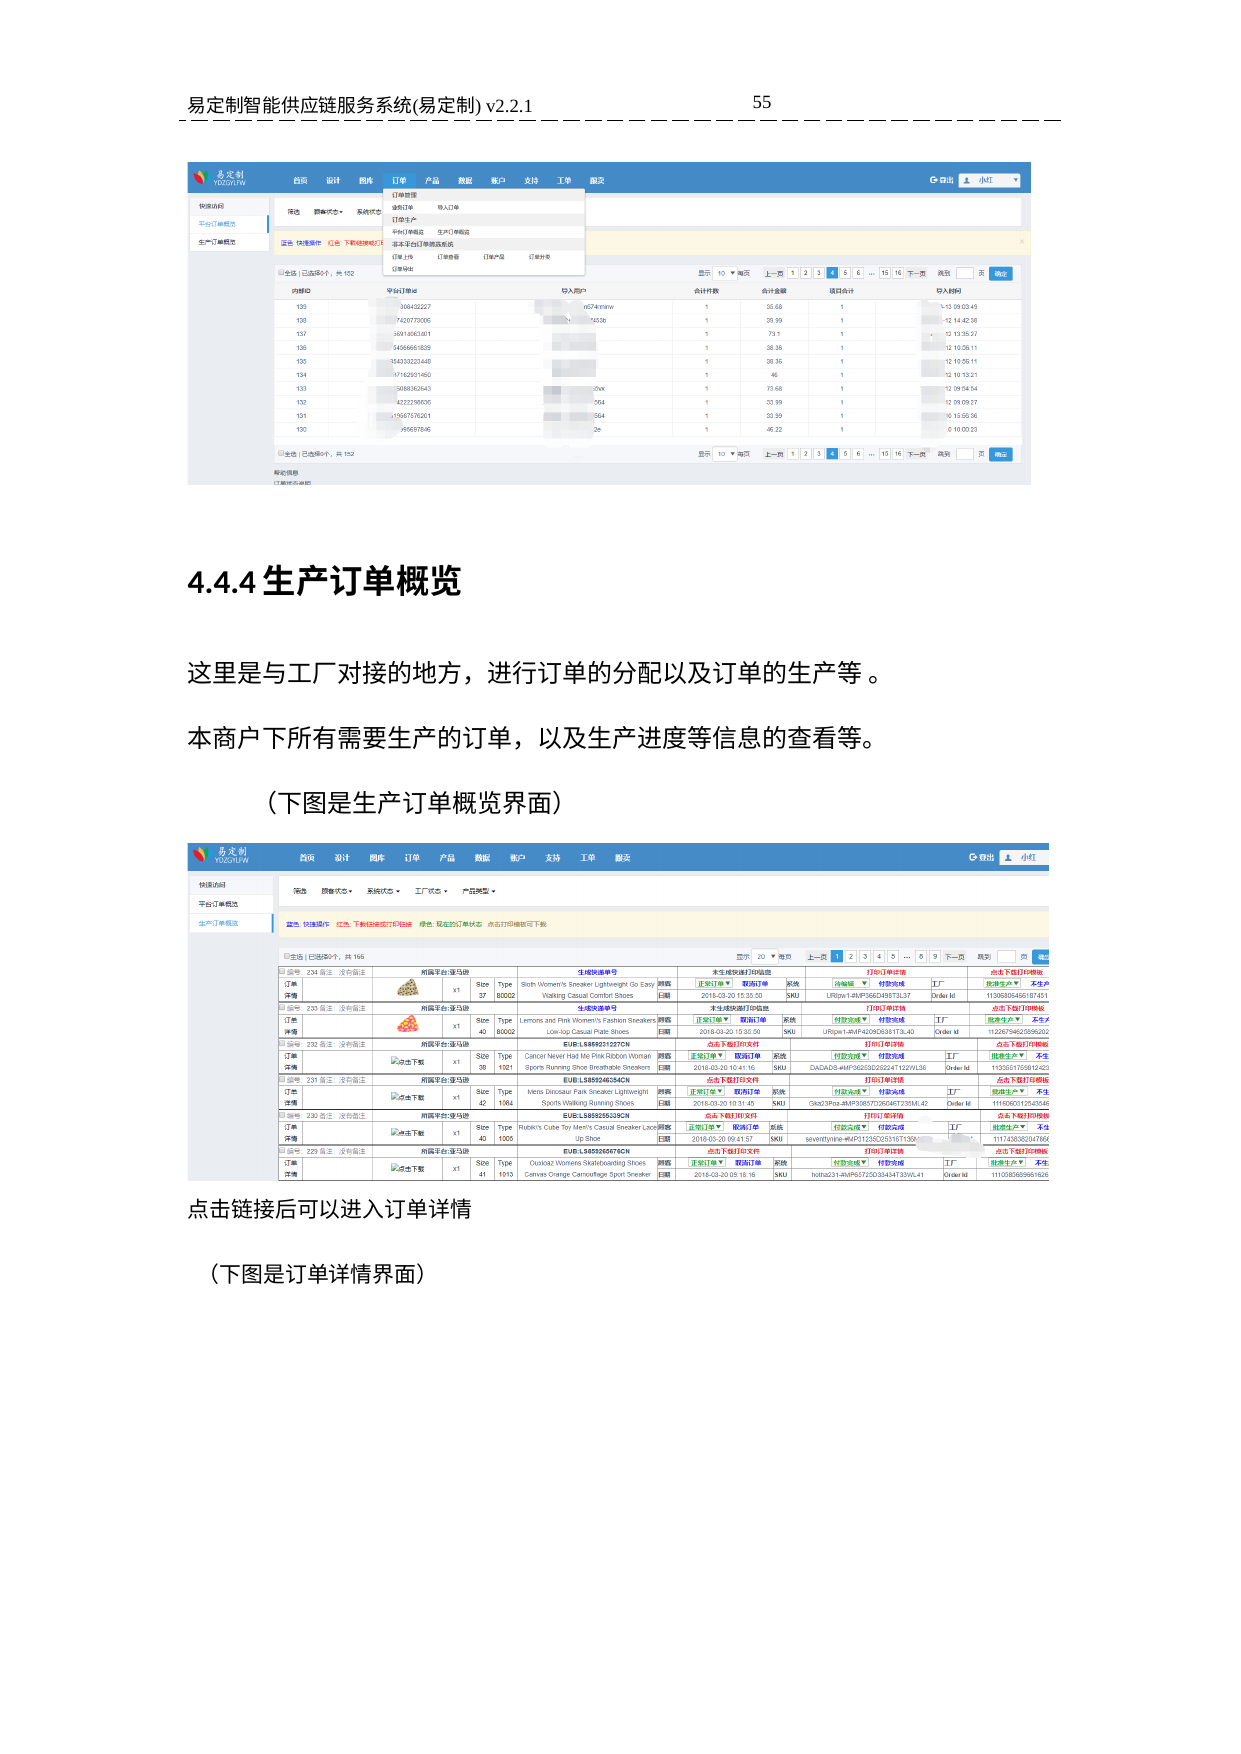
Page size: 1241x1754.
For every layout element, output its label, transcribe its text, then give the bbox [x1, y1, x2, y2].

picture [187, 843, 1049, 1181]
text （下图是生产订单概览界面） [187, 769, 1053, 834]
text （下图是订单详情界面） [187, 1256, 1053, 1289]
text 这里是与工厂对接的地方，进行订单的分配以及订单的生产等 。 [187, 639, 1053, 704]
text 点击链接后可以进入订单详情 [187, 1191, 1053, 1224]
picture [187, 162, 1031, 485]
text 本商户下所有需要生产的订单，以及生产进度等信息的查看等。 [187, 704, 1053, 769]
subtitle 4.4.4生产订单概览 [187, 547, 1053, 612]
